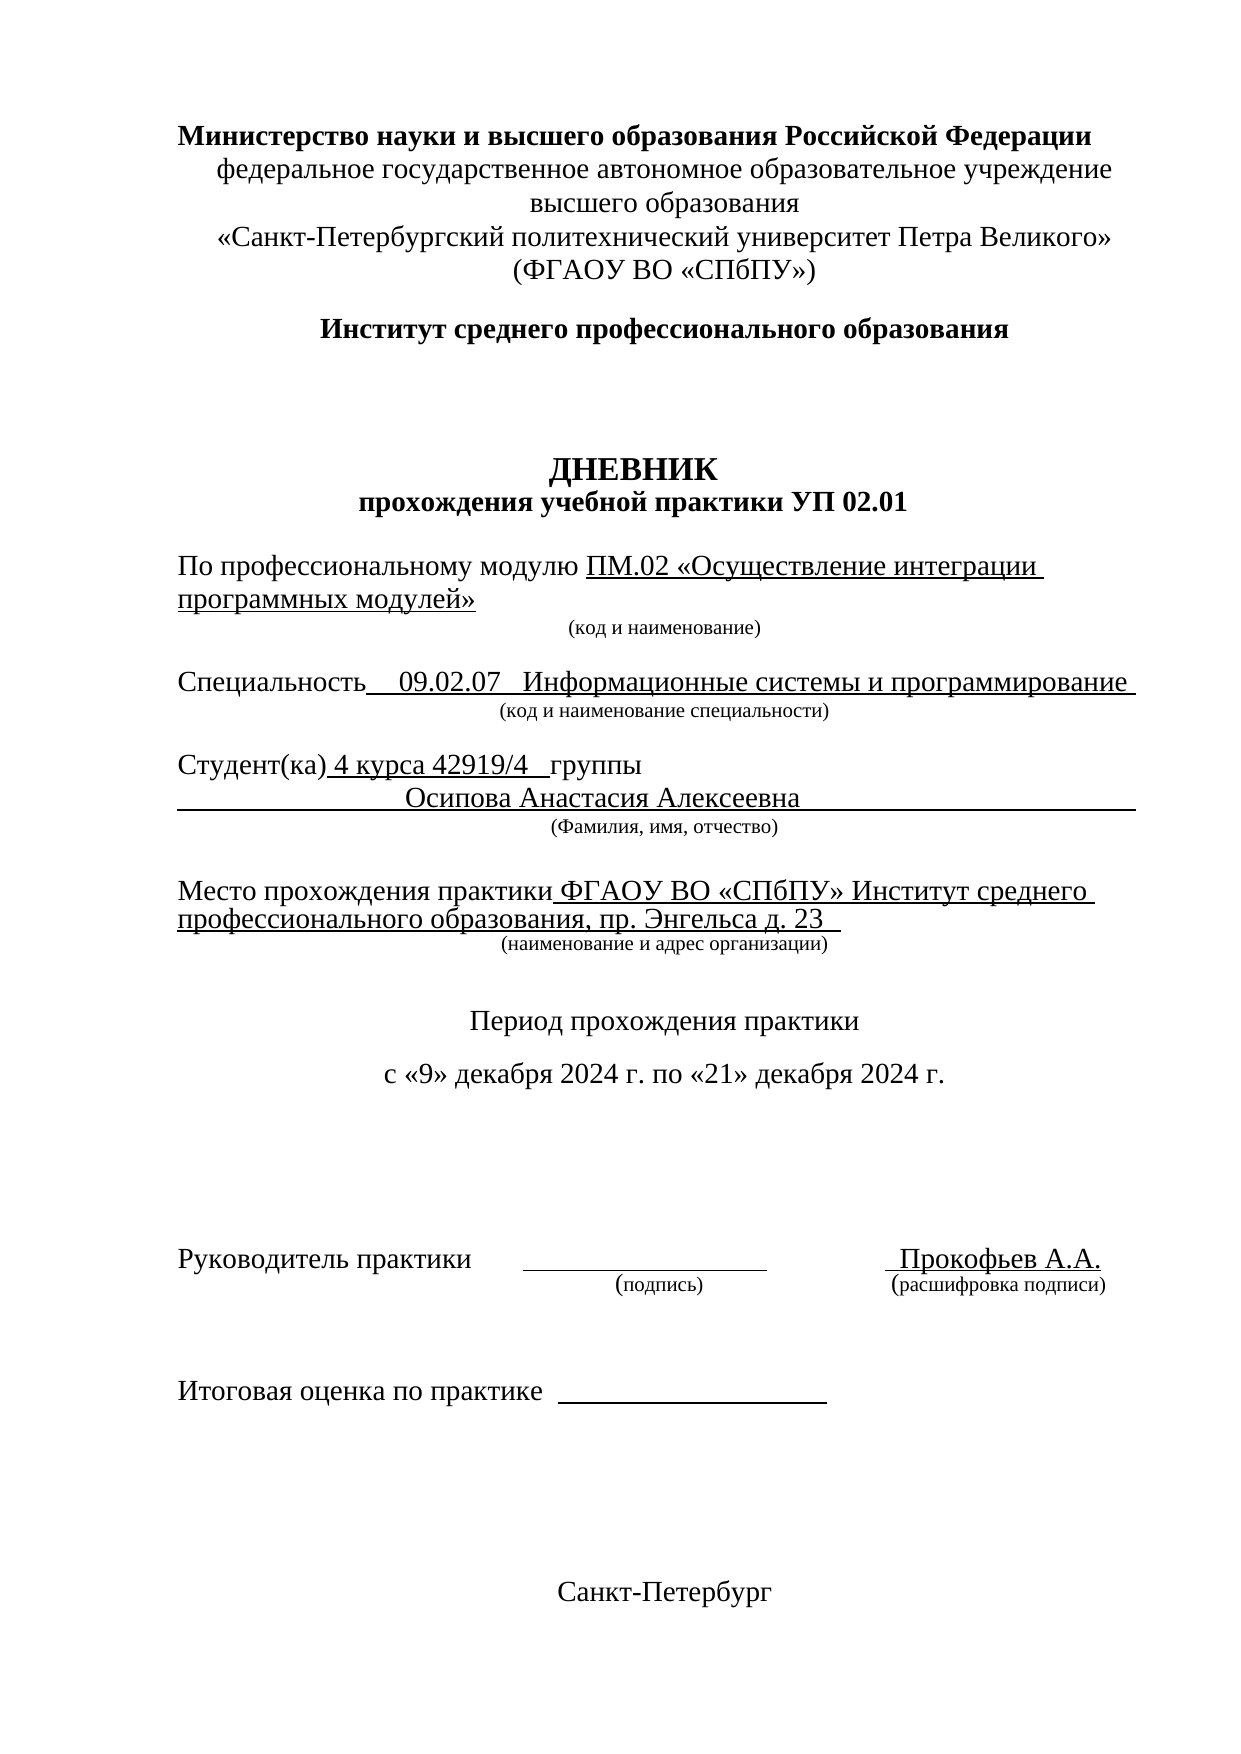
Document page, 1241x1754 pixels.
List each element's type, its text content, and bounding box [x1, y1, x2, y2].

text (наименование и адрес организации) [177, 934, 1152, 955]
text (Фамилия, имя, отчество) [177, 814, 1152, 838]
text Институт среднего профессионального образования [177, 311, 1152, 344]
text По профессиональному модулю ПМ.02 «Осуществление интеграции программных модулей» [177, 548, 1152, 615]
text (код и наименование) [177, 615, 1152, 639]
text Руководитель практики Прокофьев А.А. [177, 1247, 1152, 1273]
text Специальность 09.02.07 Информационные системы и программирование [177, 664, 1152, 698]
text ДНЕВНИК [177, 452, 1089, 487]
text (подпись) (расшифровка подписи) [177, 1273, 1152, 1296]
text Санкт-Петербург [177, 1574, 1152, 1608]
text федеральное государственное автономное образовательное учреждение [177, 152, 1152, 185]
text прохождения учебной практики УП 02.01 [177, 487, 1089, 518]
text Период прохождения практики [177, 1007, 1152, 1036]
text высшего образования [177, 185, 1152, 219]
text (ФГАОУ ВО «СПбПУ») [177, 252, 1152, 286]
text (код и наименование специальности) [177, 698, 1152, 722]
text Итоговая оценка по практике [177, 1373, 1152, 1407]
text Осипова Анастасия Алексеевна [177, 780, 1152, 814]
text с «9» декабря 2024 г. по «21» декабря 2024 г. [177, 1061, 1152, 1089]
text Место прохождения практики ФГАОУ ВО «СПбПУ» Институт среднего профессионального образования, пр. Энгельса д. 23 [177, 878, 1152, 934]
text Министерство науки и высшего образования Российской Федерации [177, 118, 1152, 152]
text Студент(ка) 4 курса 42919/4 группы [177, 747, 1152, 780]
text «Санкт-Петербургский политехнический университет Петра Великого» [177, 219, 1152, 252]
